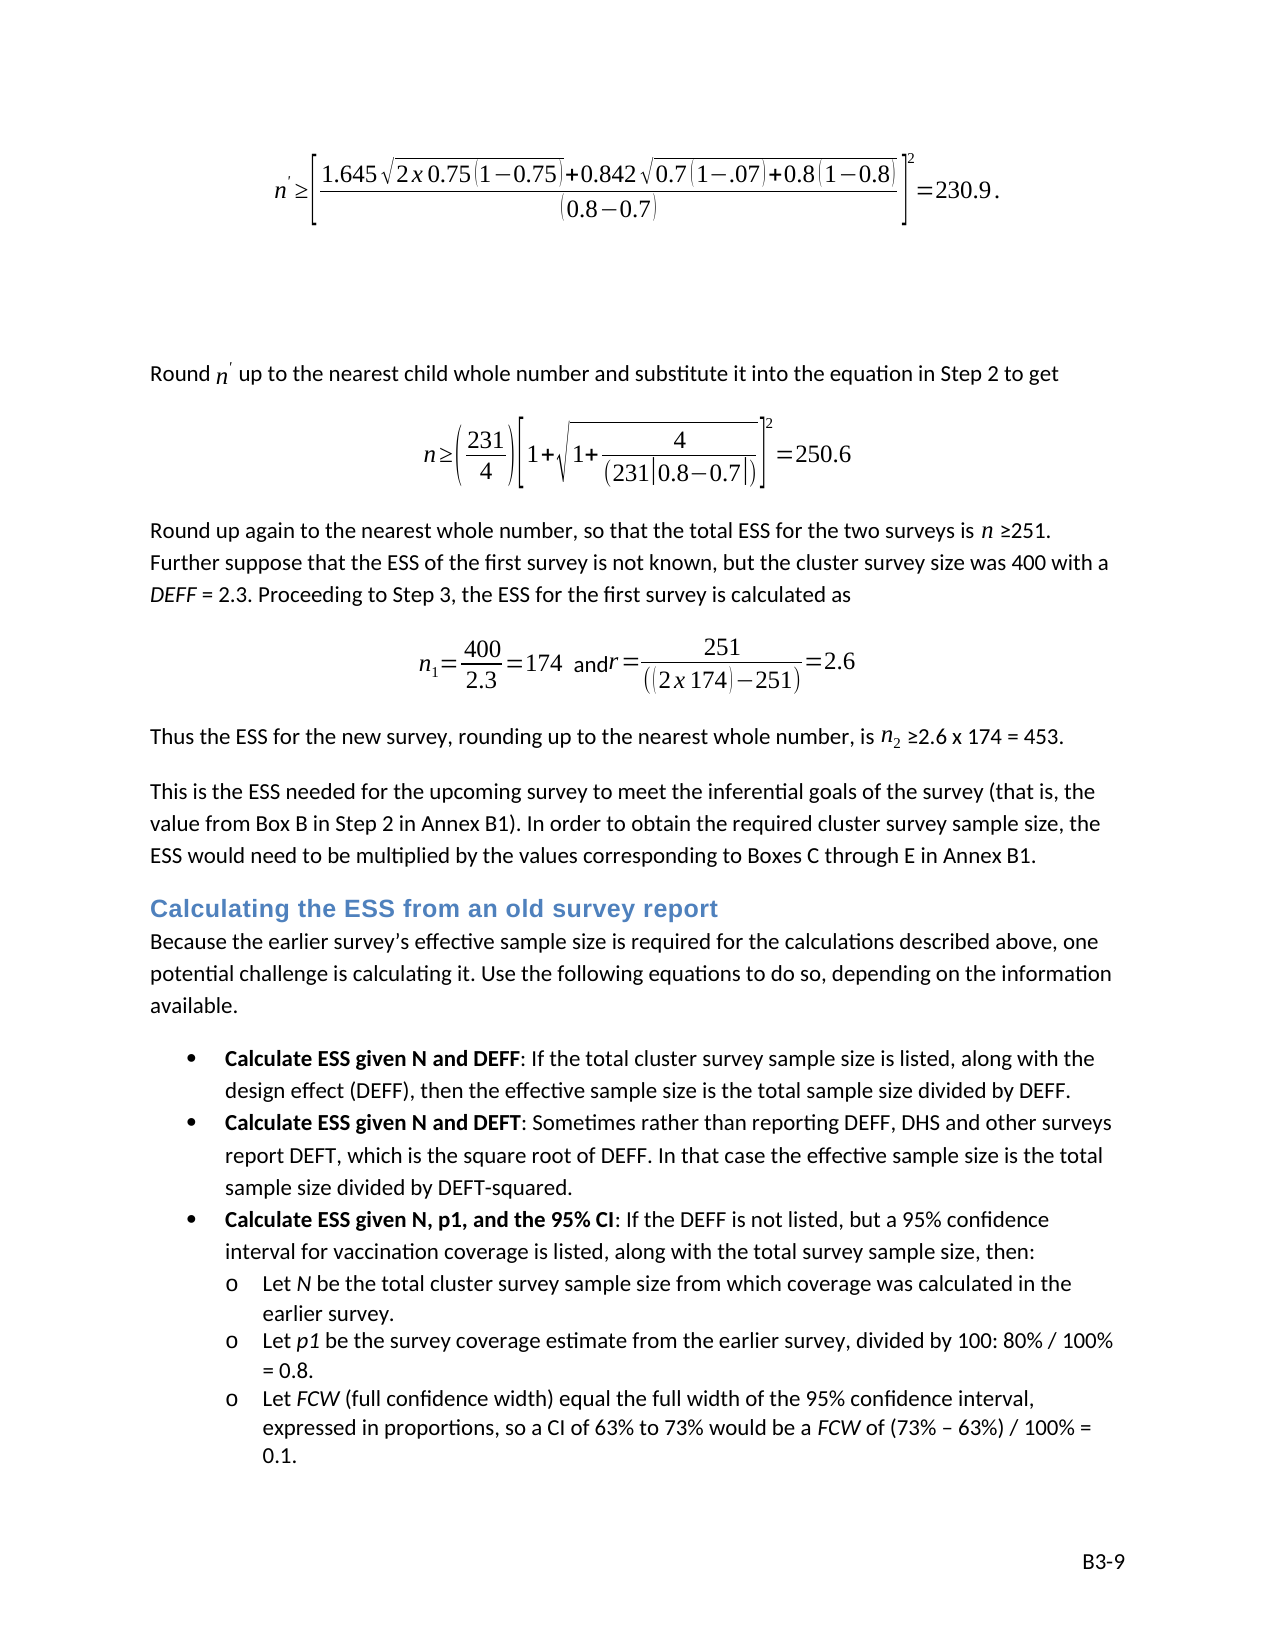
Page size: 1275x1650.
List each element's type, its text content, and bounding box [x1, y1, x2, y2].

text and [150, 633, 1125, 696]
text Round up to the nearest child whole number and substitute it into the equation in Step 2 to get [150, 358, 1125, 389]
text Thus the ESS for the new survey, rounding up to the nearest whole number, is ≥2.6 x 174 = 453. [150, 721, 1125, 752]
text Because the earlier survey’s effective sample size is required for the calculations described above, one potential challenge is calculating it. Use the following equations to do so, depending on the information available. [150, 927, 1125, 1019]
list Let p1 be the survey coverage estimate from the earlier survey, divided by 100: 80% / 100% = 0.8. [225, 1327, 1125, 1384]
list Calculate ESS given N and DEFF: If the total cluster survey sample size is listed, along with the design effect (DEFF), then the effective sample size is the total sample size divided by DEFF. [187, 1044, 1125, 1104]
list Calculate ESS given N, p1, and the 95% CI: If the DEFF is not listed, but a 95% confidence interval for vaccination coverage is listed, along with the total survey sample size, then: [187, 1205, 1125, 1265]
text Round up again to the nearest whole number, so that the total ESS for the two surveys is ≥251. Further suppose that the ESS of the first survey is not known, but the cluster survey size was 400 with a DEFF = 2.3. Proceeding to Step 3, the ESS for the first survey is calculated as [150, 516, 1125, 608]
list Calculate ESS given N and DEFT: Sometimes rather than reporting DEFF, DHS and other surveys report DEFT, which is the square root of DEFF. In that case the effective sample size is the total sample size divided by DEFT-squared. [187, 1108, 1125, 1201]
list Let FCW (full confidence width) equal the full width of the 95% confidence interval, expressed in proportions, so a CI of 63% to 73% would be a FCW of (73% – 63%) / 100% = 0.1. [225, 1384, 1125, 1469]
text This is the ESS needed for the upcoming survey to meet the inferential goals of the survey (that is, the value from Box B in Step 2 in Annex B1). In order to obtain the required cluster survey sample size, the ESS would need to be multiplied by the values corresponding to Boxes C through E in Annex B1. [150, 777, 1125, 869]
subtitle Calculating the ESS from an old survey report [150, 894, 1125, 923]
list Let N be the total cluster survey sample size from which coverage was calculated in the earlier survey. [225, 1269, 1125, 1327]
